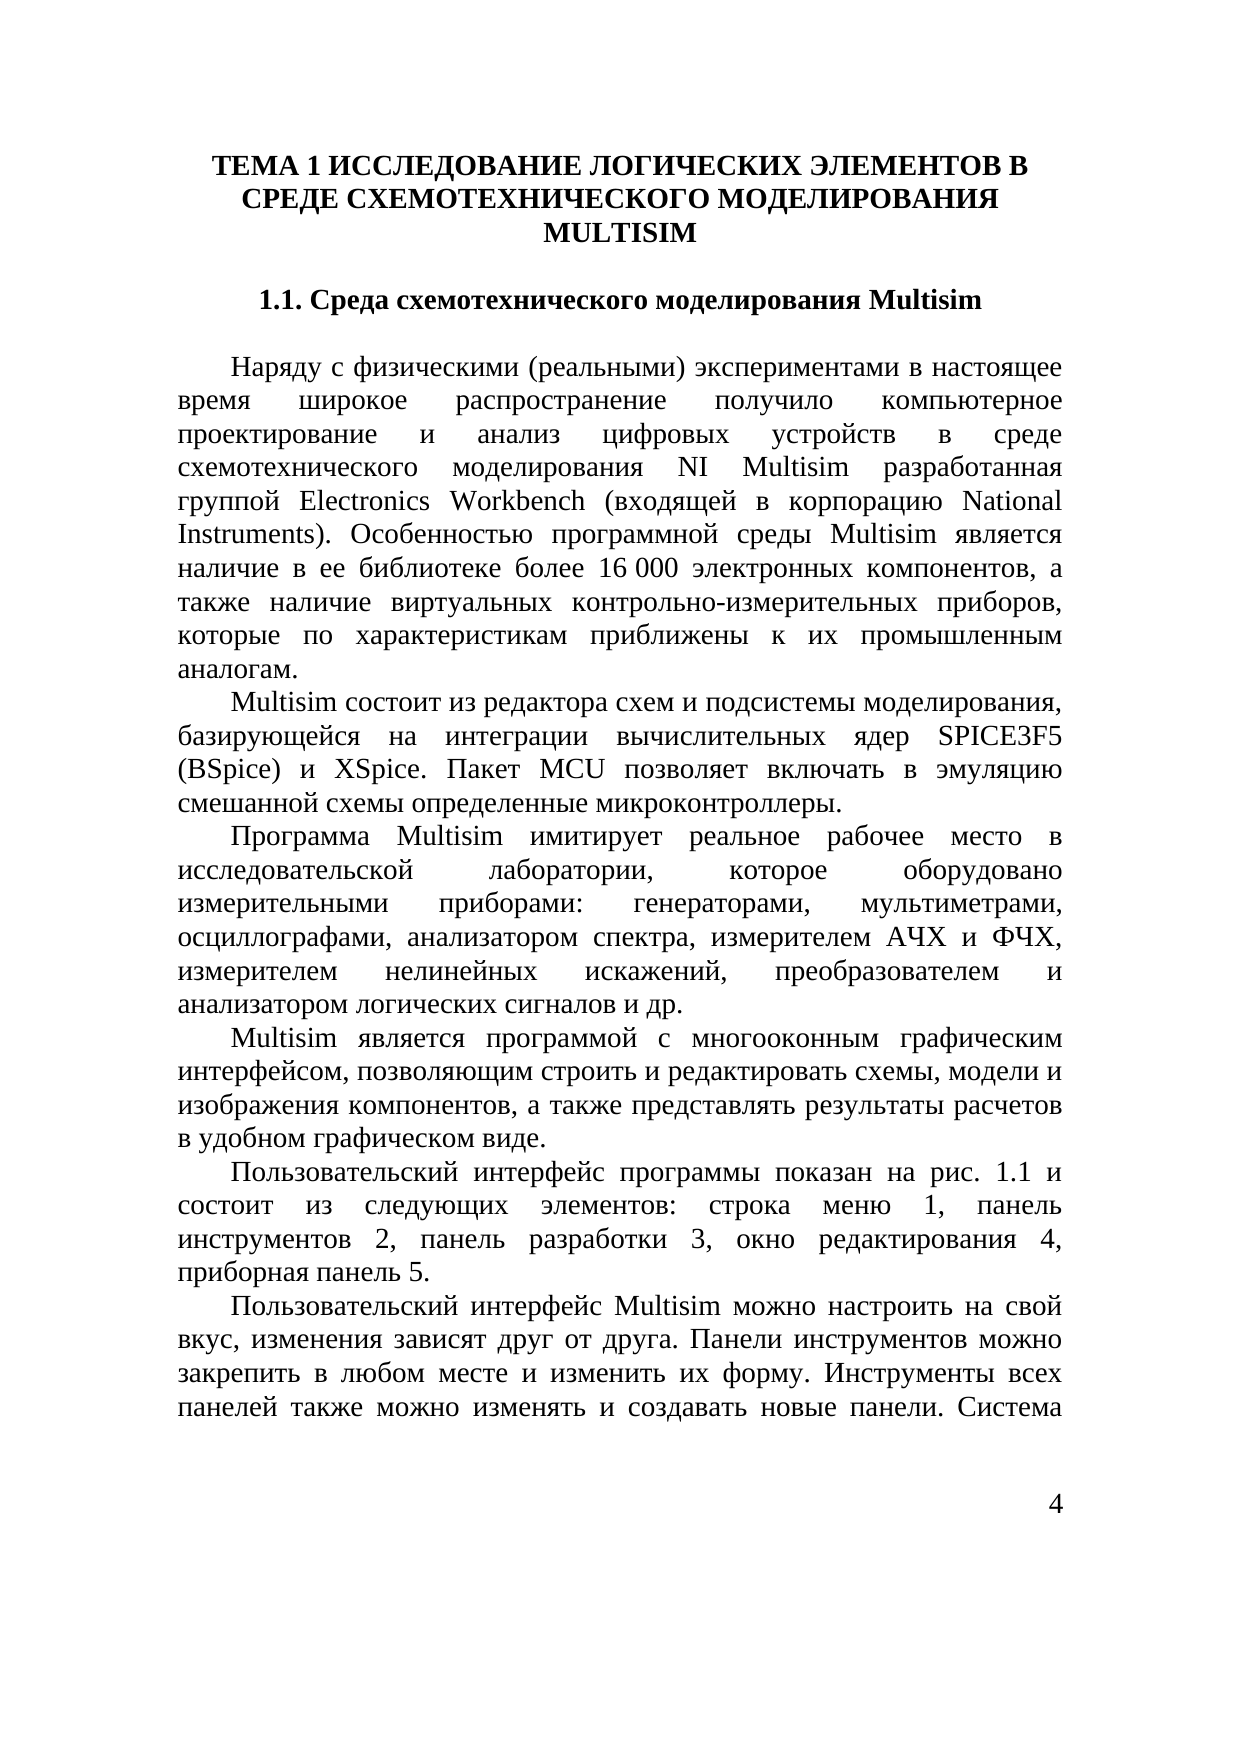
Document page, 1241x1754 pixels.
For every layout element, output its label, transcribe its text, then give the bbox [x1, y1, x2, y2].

text Multisim является программой с многооконным графическим интерфейсом, позволяющим строить и редактировать схемы, модели и изображения компонентов, а также представлять результаты расчетов в удобном графическом виде. [177, 1020, 1063, 1154]
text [177, 1288, 1063, 1422]
subtitle ТЕМА 1 Исследование логических элементов в среде схемотехнического моделирования Multisim [177, 148, 1063, 248]
text Multisim состоит из редактора схем и подсистемы моделирования, базирующейся на интеграции вычислительных ядер SPICE3F5 (BSpice) и XSpice. Пакет MCU позволяет включать в эмуляцию смешанной схемы определенные микроконтроллеры. [177, 684, 1063, 818]
text Программа Multisim имитирует реальное рабочее место в исследовательской лаборатории, которое оборудовано измерительными приборами: генераторами, мультиметрами, осциллографами, анализатором спектра, измерителем АЧХ и ФЧХ, измерителем нелинейных искажений, преобразователем и анализатором логических сигналов и др. [177, 818, 1063, 1020]
subtitle 1.1. Среда схемотехнического моделирования Multisim [177, 282, 1063, 315]
text Пользовательский интерфейс программы показан на рис. 1.1 и состоит из следующих элементов: строка меню 1, панель инструментов 2, панель разработки 3, окно редактирования 4, приборная панель 5. [177, 1154, 1063, 1288]
text Наряду с физическими (реальными) экспериментами в настоящее время широкое распространение получило компьютерное проектирование и анализ цифровых устройств в среде схемотехнического моделирования NI Multisim разработанная группой Electronics Workbench (входящей в корпорацию National Instruments). Особенностью программной среды Multisim является наличие в ее библиотеке более 16 000 электронных компонентов, а также наличие виртуальных контрольно-измерительных приборов, которые по характеристикам приближены к их промышленным аналогам. [177, 349, 1063, 684]
